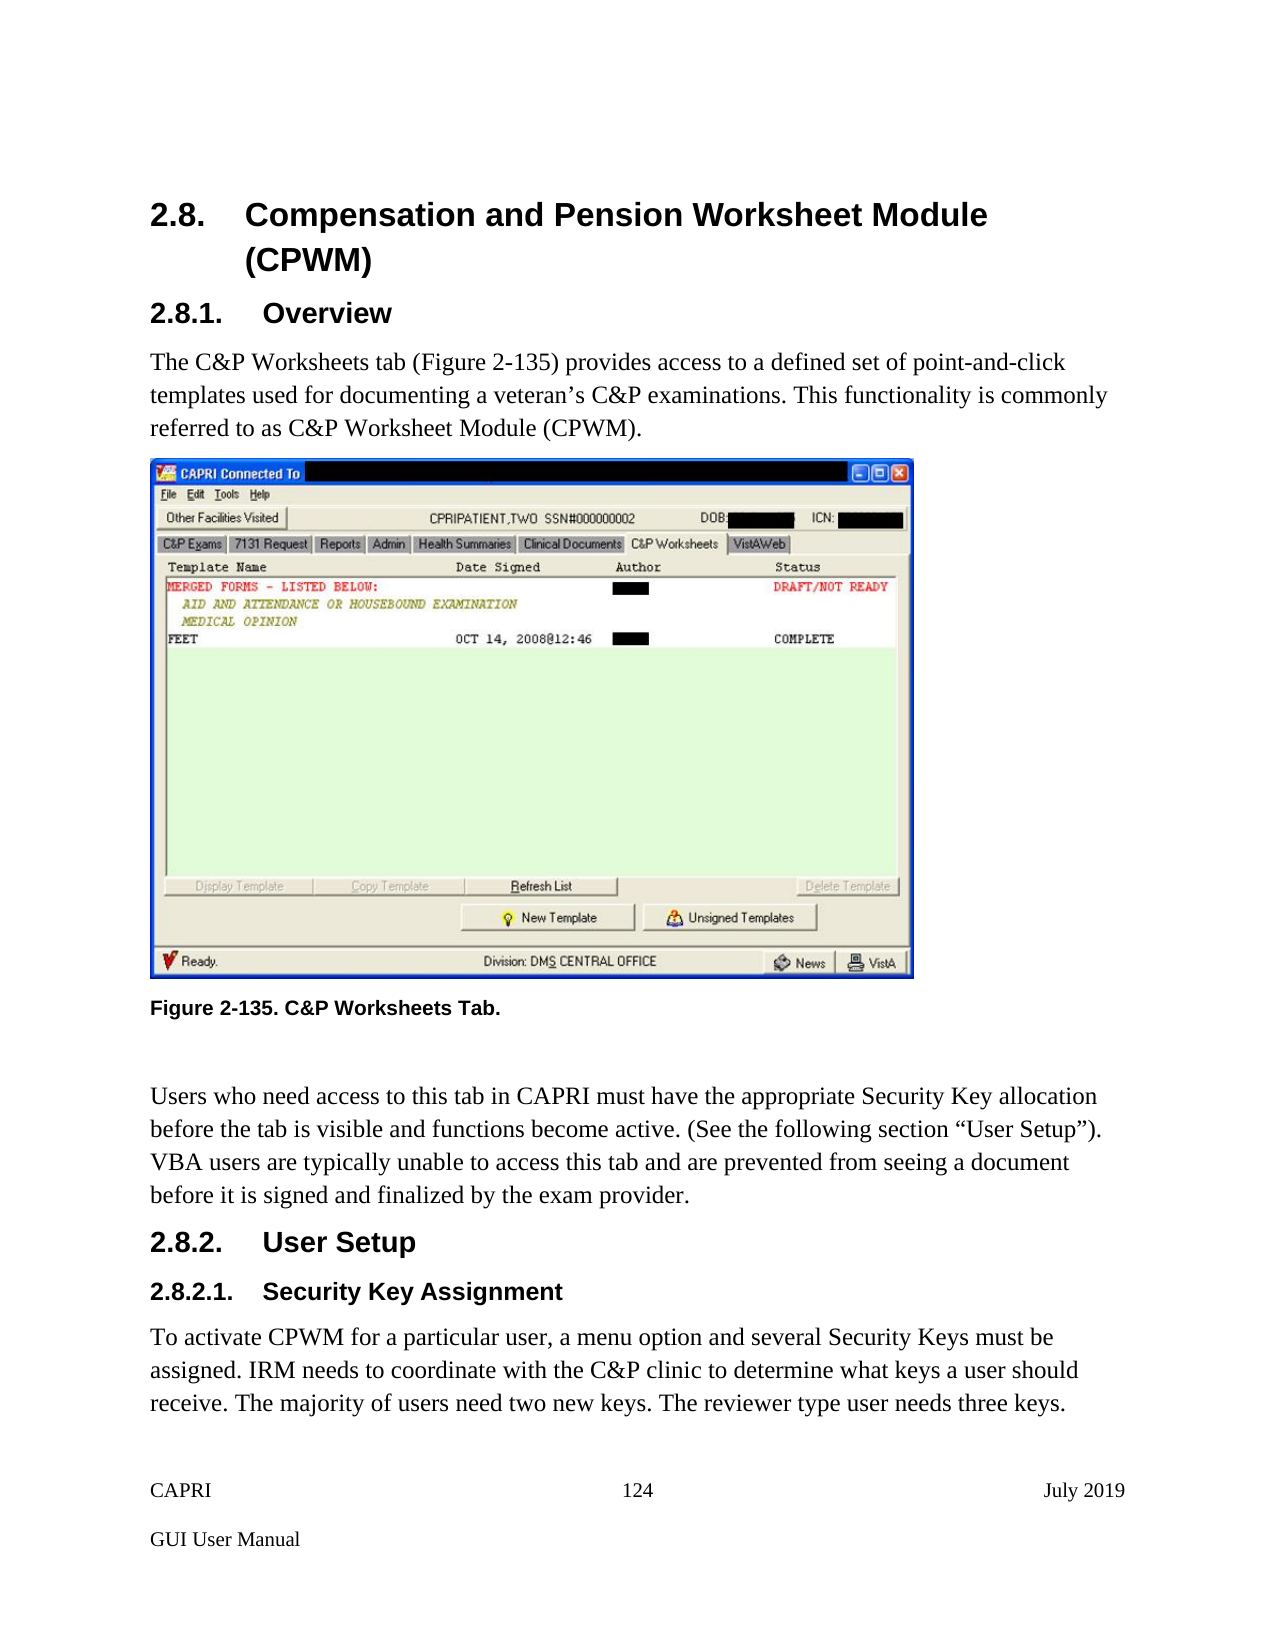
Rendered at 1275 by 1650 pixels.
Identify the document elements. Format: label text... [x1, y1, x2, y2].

subtitle Compensation and Pension Worksheet Module (CPWM) [150, 196, 1125, 278]
subtitle Overview [150, 296, 1125, 330]
subtitle User Setup [150, 1226, 1125, 1259]
text Users who need access to this tab in CAPRI must have the appropriate Security Key allocation before the tab is visible and functions become active. (See the following section “User Setup”). VBA users are typically unable to access this tab and are prevented from seeing a document before it is signed and finalized by the exam provider. [150, 1081, 1125, 1209]
text To activate CPWM for a particular user, a menu option and several Security Keys must be assigned. IRM needs to coordinate with the C&P clinic to determine what keys a user should receive. The majority of users need two new keys. The reviewer type user needs three keys. [150, 1322, 1125, 1417]
picture [150, 458, 914, 979]
subtitle Security Key Assignment [150, 1277, 1125, 1305]
